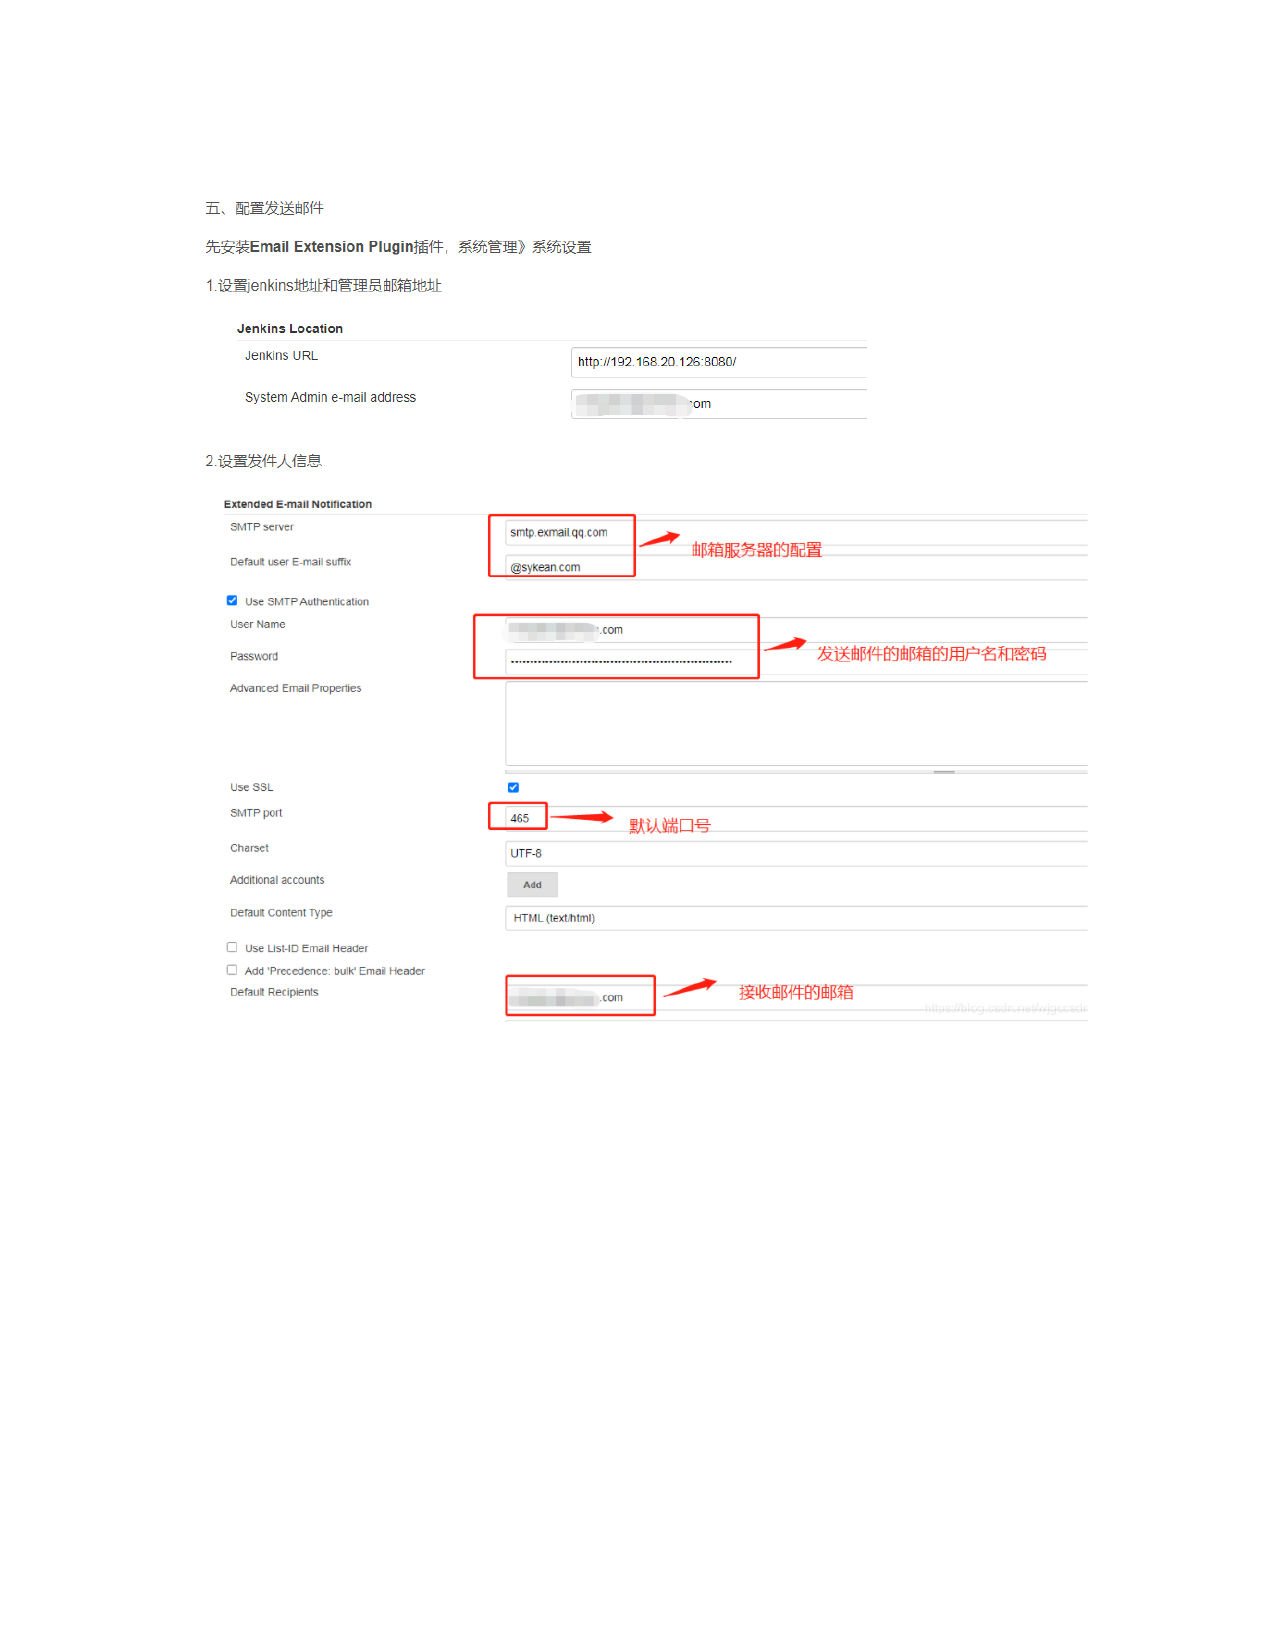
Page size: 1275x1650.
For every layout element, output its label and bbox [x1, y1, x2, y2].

picture [187, 180, 1088, 1045]
